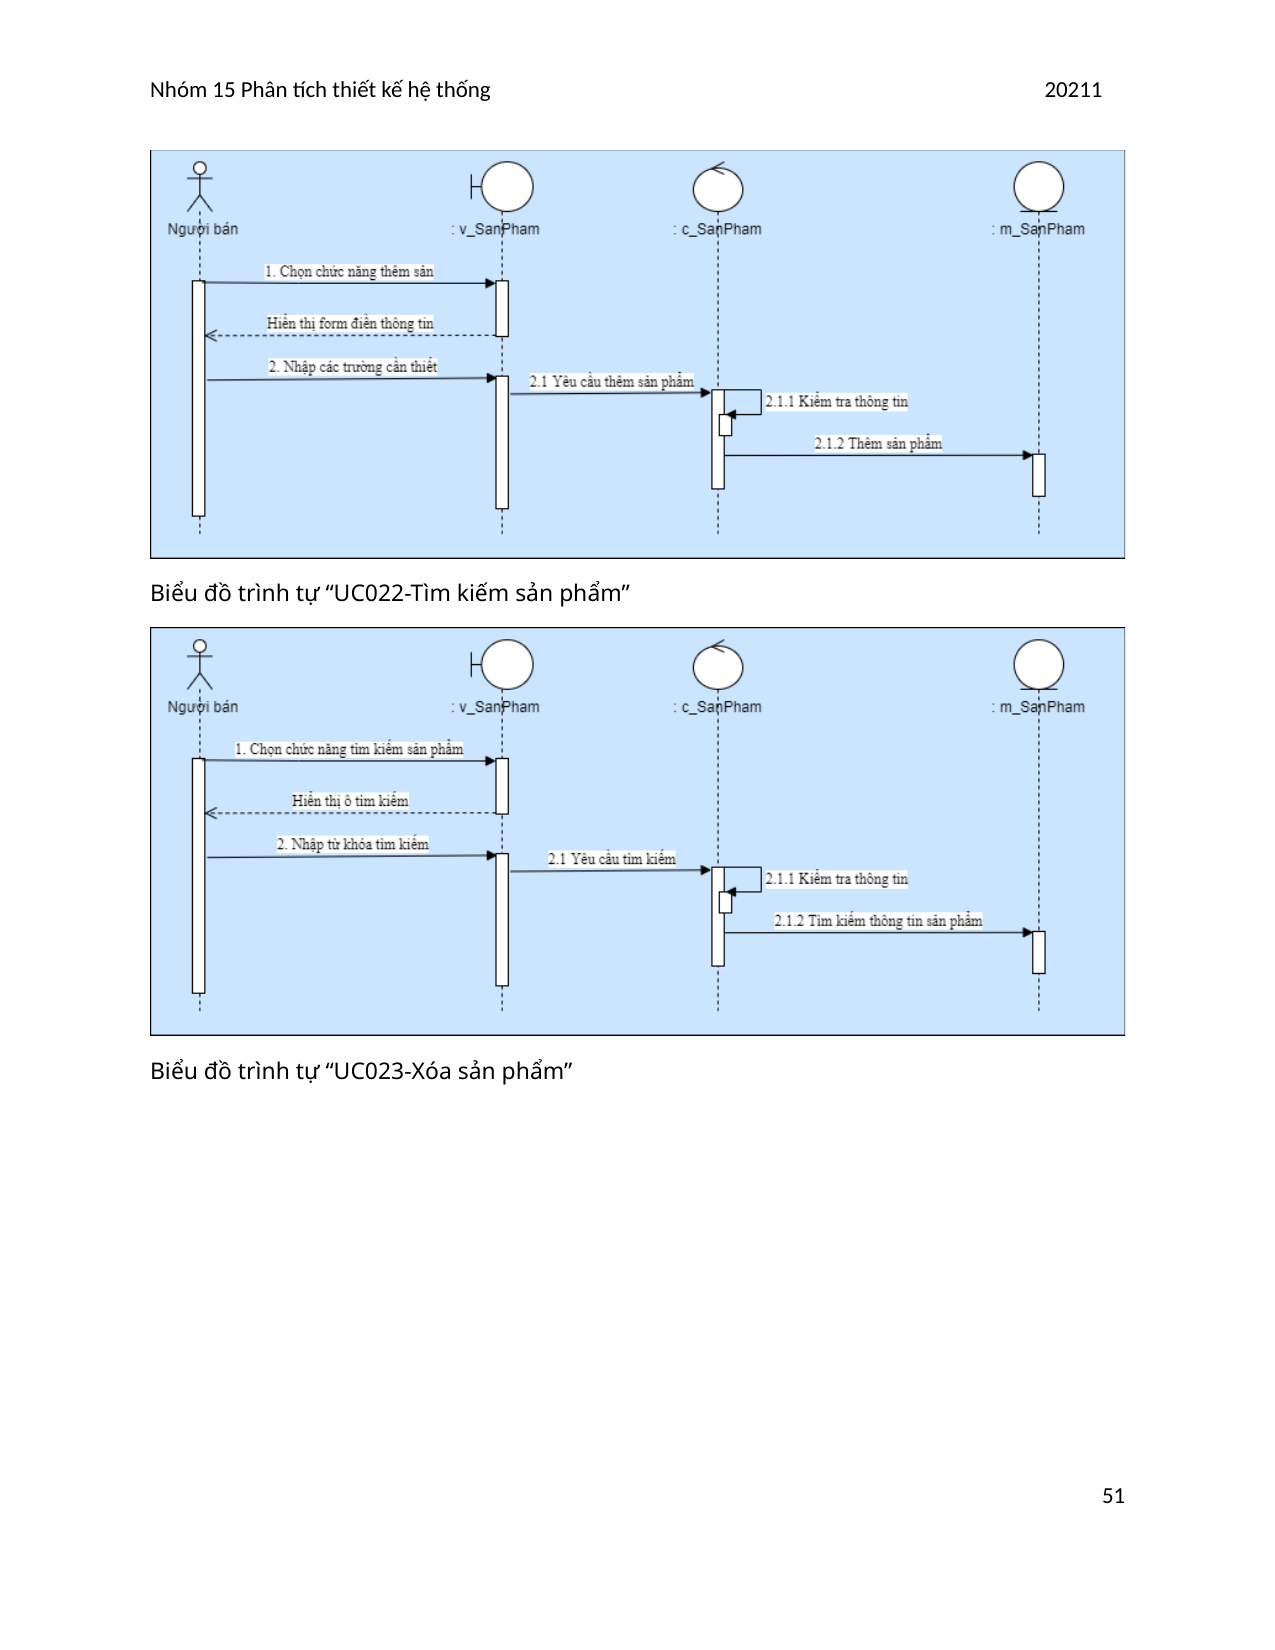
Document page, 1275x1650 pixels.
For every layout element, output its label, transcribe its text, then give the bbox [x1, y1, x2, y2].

text Biểu đồ trình tự “UC023-Xóa sản phẩm” [150, 1055, 1125, 1086]
picture [150, 150, 1125, 559]
picture [150, 627, 1125, 1036]
text Biểu đồ trình tự “UC022-Tìm kiếm sản phẩm” [150, 577, 1125, 608]
